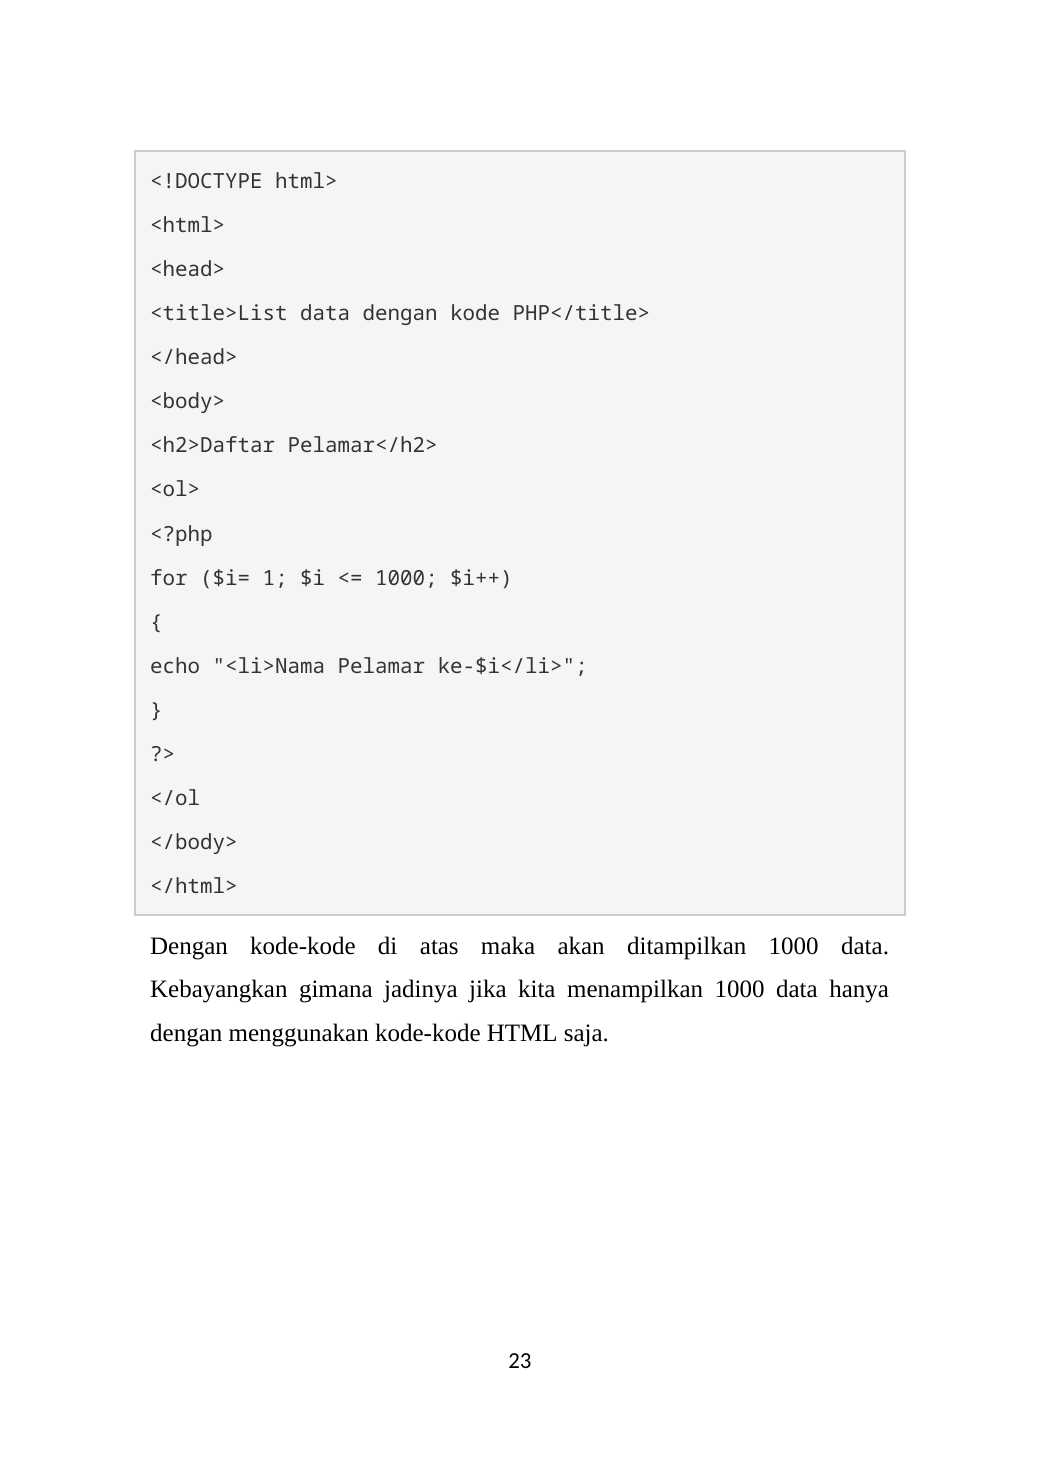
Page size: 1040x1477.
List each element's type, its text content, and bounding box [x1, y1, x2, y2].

text </head> [136, 326, 904, 370]
text ?> [136, 723, 904, 767]
text </body> [136, 811, 904, 855]
text </html> [136, 855, 904, 914]
text for ($i= 1; $i <= 1000; $i++) [136, 547, 904, 591]
text <html> [136, 194, 904, 238]
text { [136, 591, 904, 635]
text <!DOCTYPE html> [136, 152, 904, 194]
text <ol> [136, 458, 904, 502]
text <h2>Daftar Pelamar</h2> [136, 414, 904, 458]
text <title>List data dengan kode PHP</title> [136, 282, 904, 326]
text <body> [136, 370, 904, 414]
text echo "<li>Nama Pelamar ke-$i</li>"; [136, 635, 904, 679]
text } [136, 679, 904, 723]
text </ol [136, 767, 904, 811]
text <?php [136, 502, 904, 547]
text Dengan kode-kode di atas maka akan ditampilkan 1000 data. Kebayangkan gimana jadinya jika kita menampilkan 1000 data hanya dengan menggunakan kode-kode HTML saja. [150, 931, 889, 1046]
text <head> [136, 238, 904, 282]
